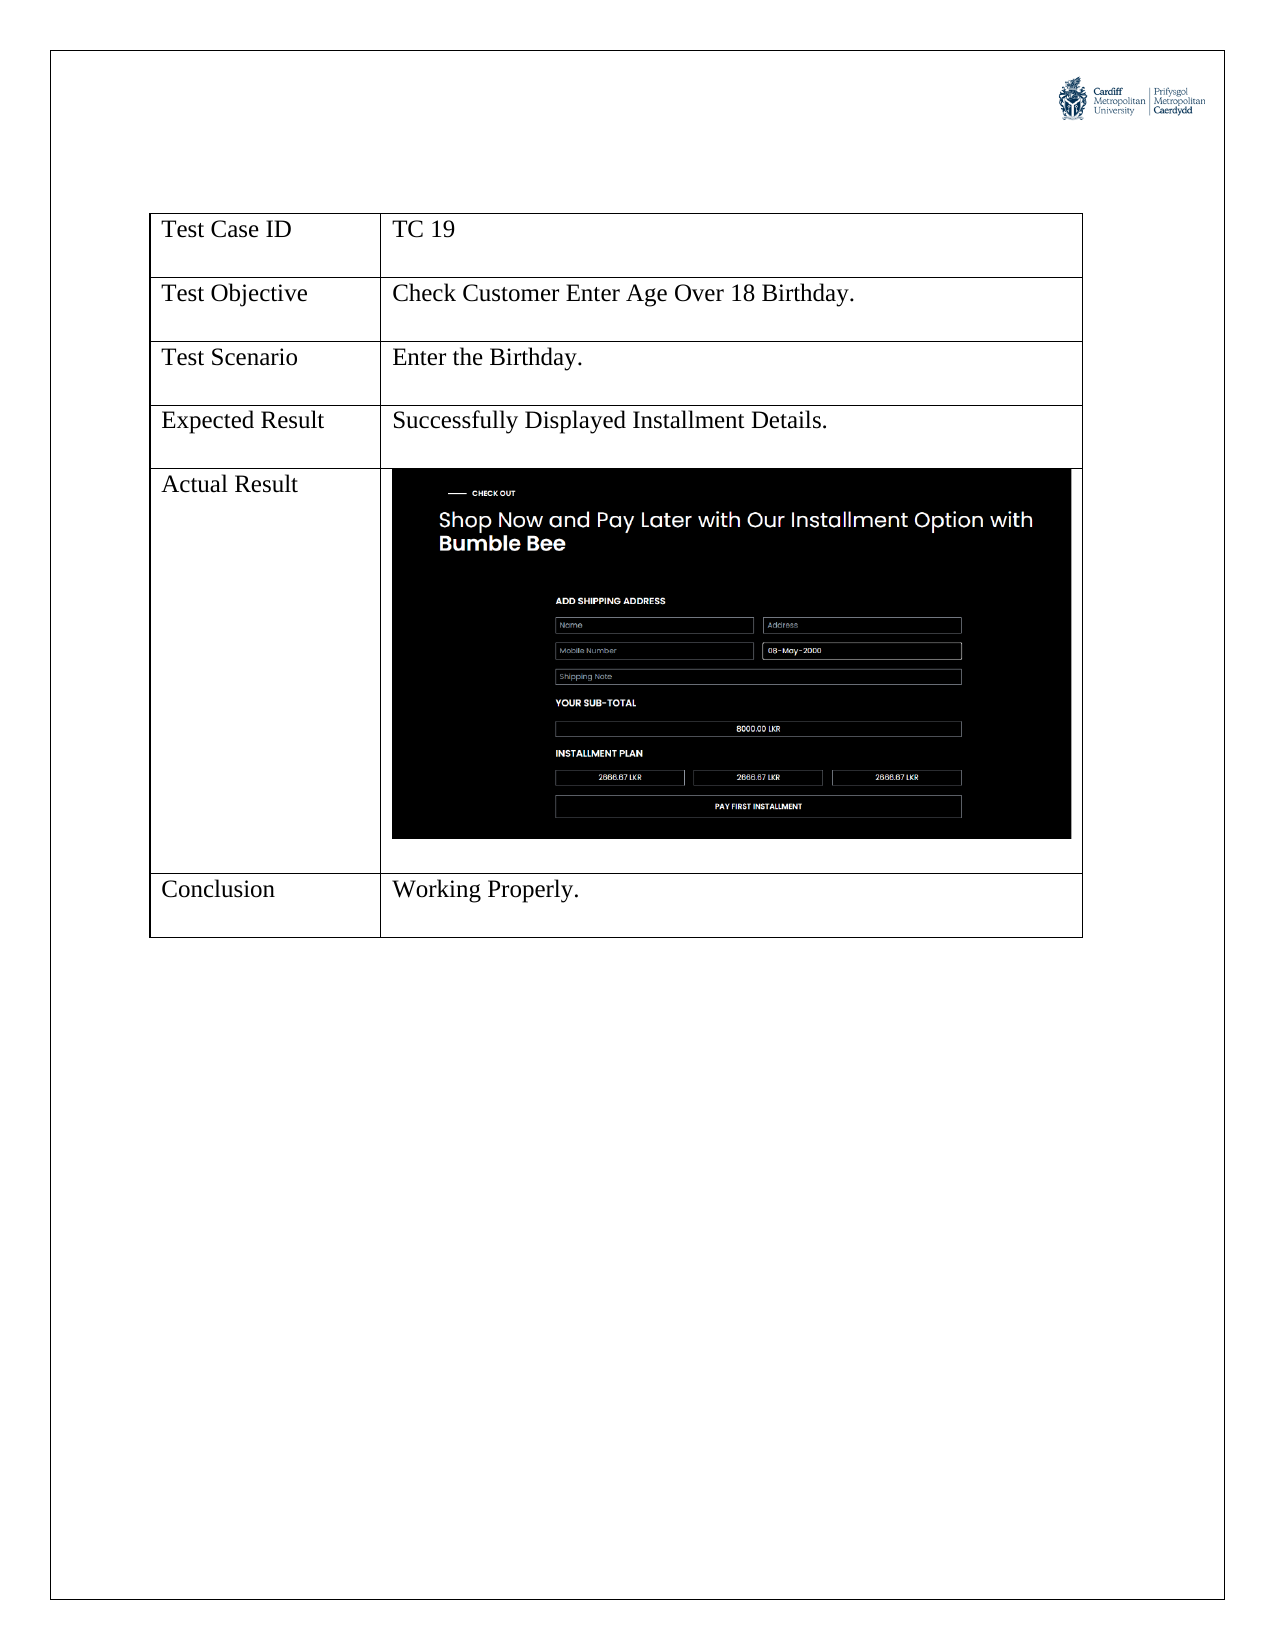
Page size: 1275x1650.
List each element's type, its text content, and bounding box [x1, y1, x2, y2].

table_cell Check Customer Enter Age Over 18 Birthday. [381, 278, 1082, 341]
table_cell Expected Result [151, 406, 380, 468]
table_cell Conclusion [151, 874, 380, 937]
picture [392, 469, 1072, 839]
table_cell Test Scenario [151, 342, 380, 404]
table_header TC 19 [381, 214, 1082, 277]
table_cell Working Properly. [381, 874, 1082, 937]
picture [1058, 70, 1205, 129]
table_header Test Case ID [151, 214, 380, 277]
table_cell [381, 469, 1082, 873]
table_cell Actual Result [151, 469, 380, 873]
table_cell Successfully Displayed Installment Details. [381, 406, 1082, 468]
table_cell Test Objective [151, 278, 380, 341]
table_cell Enter the Birthday. [381, 342, 1082, 404]
